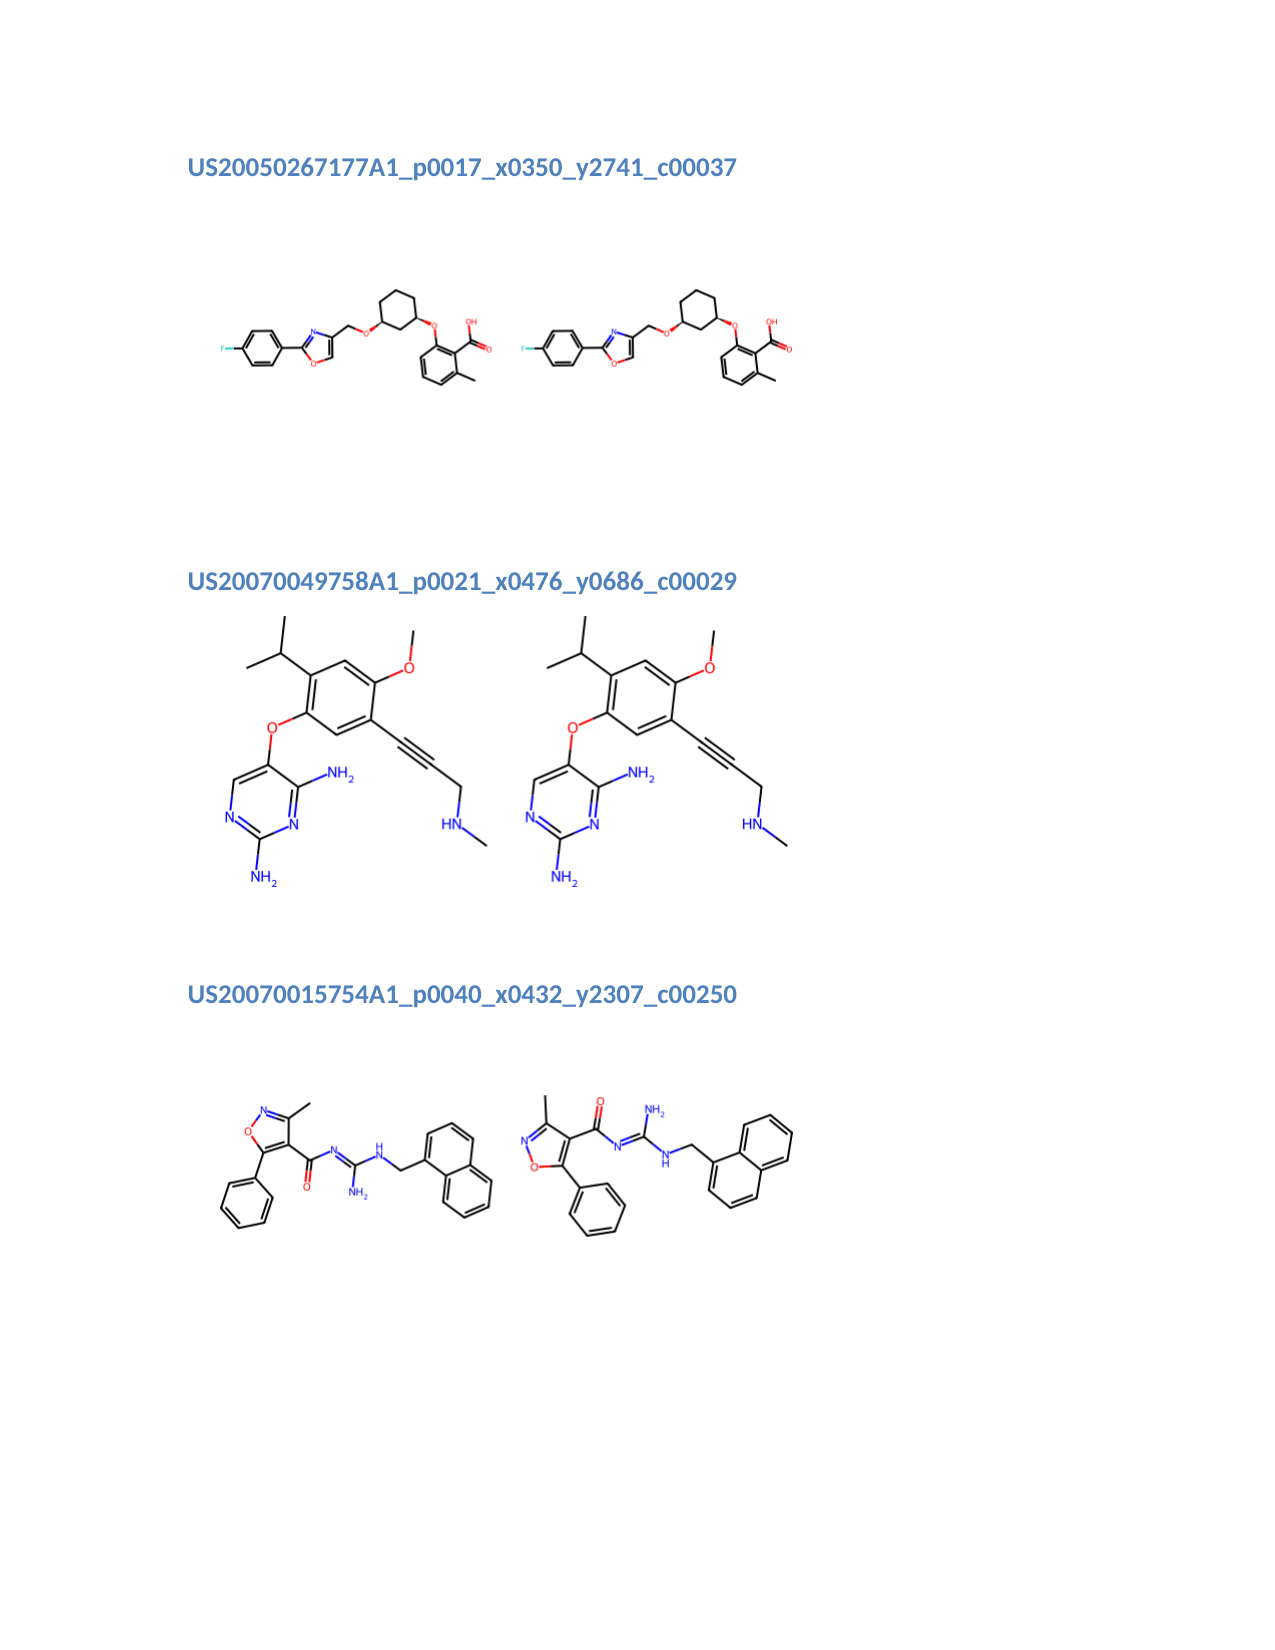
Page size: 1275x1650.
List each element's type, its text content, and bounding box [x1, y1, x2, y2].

subtitle US20070015754A1_p0040_x0432_y2307_c00250 [187, 977, 1087, 1010]
picture [206, 1015, 807, 1316]
picture [206, 601, 807, 902]
picture [206, 187, 807, 488]
subtitle US20070049758A1_p0021_x0476_y0686_c00029 [187, 564, 1087, 597]
subtitle US20050267177A1_p0017_x0350_y2741_c00037 [187, 150, 1087, 183]
